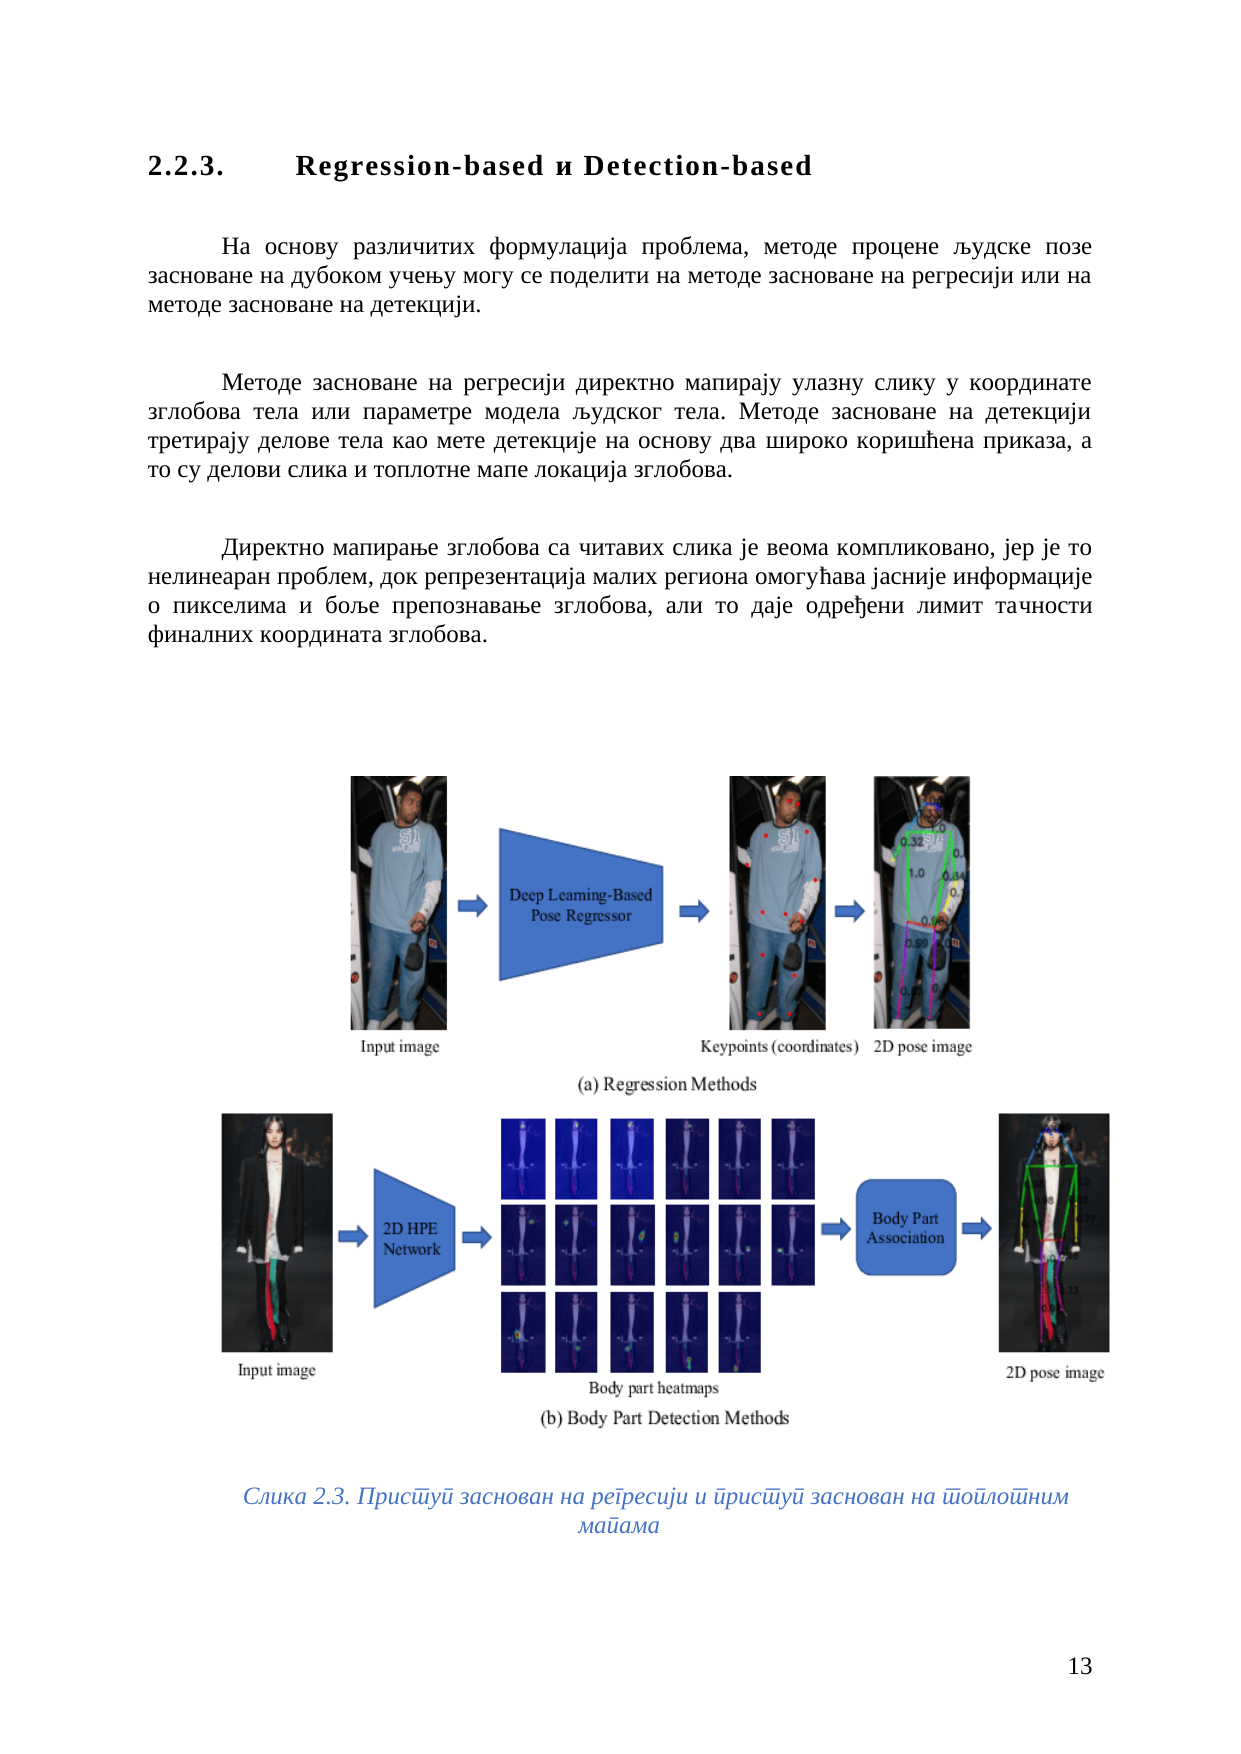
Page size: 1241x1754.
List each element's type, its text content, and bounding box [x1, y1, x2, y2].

text На основу различитих формулација проблема, методе процене људске позе засноване на дубоком учењу могу се поделити на методе засноване на регресији или на методе засноване на детекцији. [148, 231, 1092, 317]
picture [221, 776, 1112, 1432]
text Директно мапирање зглобова са читавих слика је веома компликовано, јер је то нелинеаран проблем, док репрезентација малих региона омогућава јасније информације о пикселима и боље препознавање зглобова, али то даје одређени лимит тачности финалних координата зглобова. [148, 532, 1092, 647]
subtitle Regression-based и Detection-based [148, 148, 1092, 181]
text Методе засноване на регресији директно мапирају улазну слику у координате зглобова тела или параметре модела људског тела. Методе засноване на детекцији третирају делове тела као мете детекције на основу два широко коришћена приказа, а то су делови слика и топлотне мапе локација зглобова. [148, 367, 1092, 482]
text Слика 2.3. Приступ заснован на регресији и приступ заснован на топлотним мапама [148, 1481, 1092, 1539]
